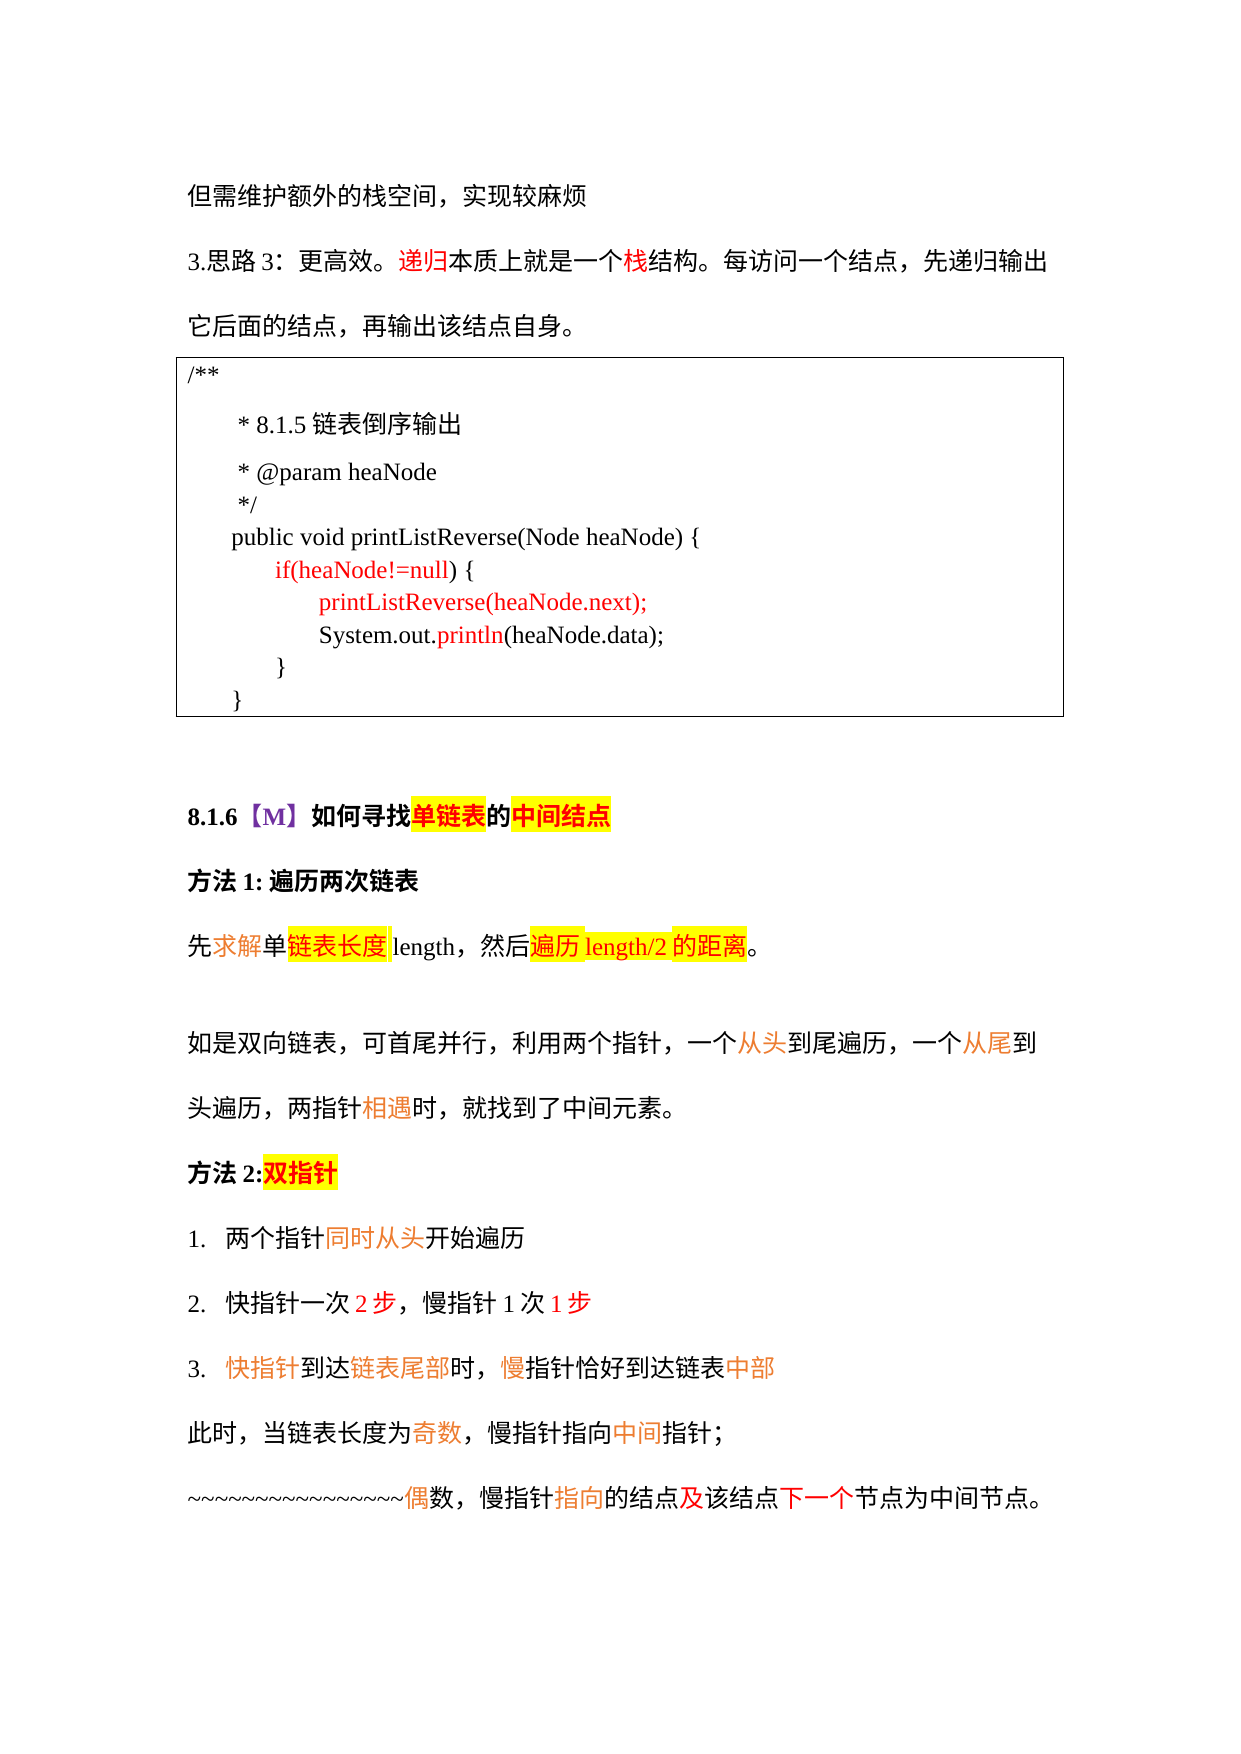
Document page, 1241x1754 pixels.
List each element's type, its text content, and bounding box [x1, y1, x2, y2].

text 如是双向链表，可首尾并行，利用两个指针，一个从头到尾遍历，一个从尾到头遍历，两指针相遇时，就找到了中间元素。 [187, 1009, 1053, 1139]
text 此时，当链表长度为奇数，慢指针指向中间指针； [187, 1399, 1053, 1464]
table_header /** * 8.1.5 链表倒序输出 * @param heaNode */ public void printListReverse(Node heaNode) { if(heaNode!=null) { printListReverse(heaNode.next); System.out.println(heaNode.data); } } [177, 358, 1063, 716]
text ~~~~~~~~~~~~~~~~偶数，慢指针指向的结点及该结点下一个节点为中间节点。 [187, 1464, 1053, 1529]
list 两个指针同时从头开始遍历 [187, 1204, 1053, 1269]
list 快指针到达链表尾部时，慢指针恰好到达链表中部 [187, 1334, 1053, 1399]
text 方法2:双指针 [187, 1139, 1053, 1204]
list 快指针一次2步，慢指针1次1步 [187, 1269, 1053, 1334]
text 但需维护额外的栈空间，实现较麻烦 [187, 162, 1053, 227]
text 先求解单链表长度length，然后遍历length/2的距离。 [187, 912, 1053, 977]
text 3.思路3：更高效。递归本质上就是一个栈结构。每访问一个结点，先递归输出它后面的结点，再输出该结点自身。 [187, 227, 1053, 357]
text 方法1: 遍历两次链表 [187, 847, 1053, 912]
text 8.1.6【M】如何寻找单链表的中间结点 [187, 782, 1053, 847]
